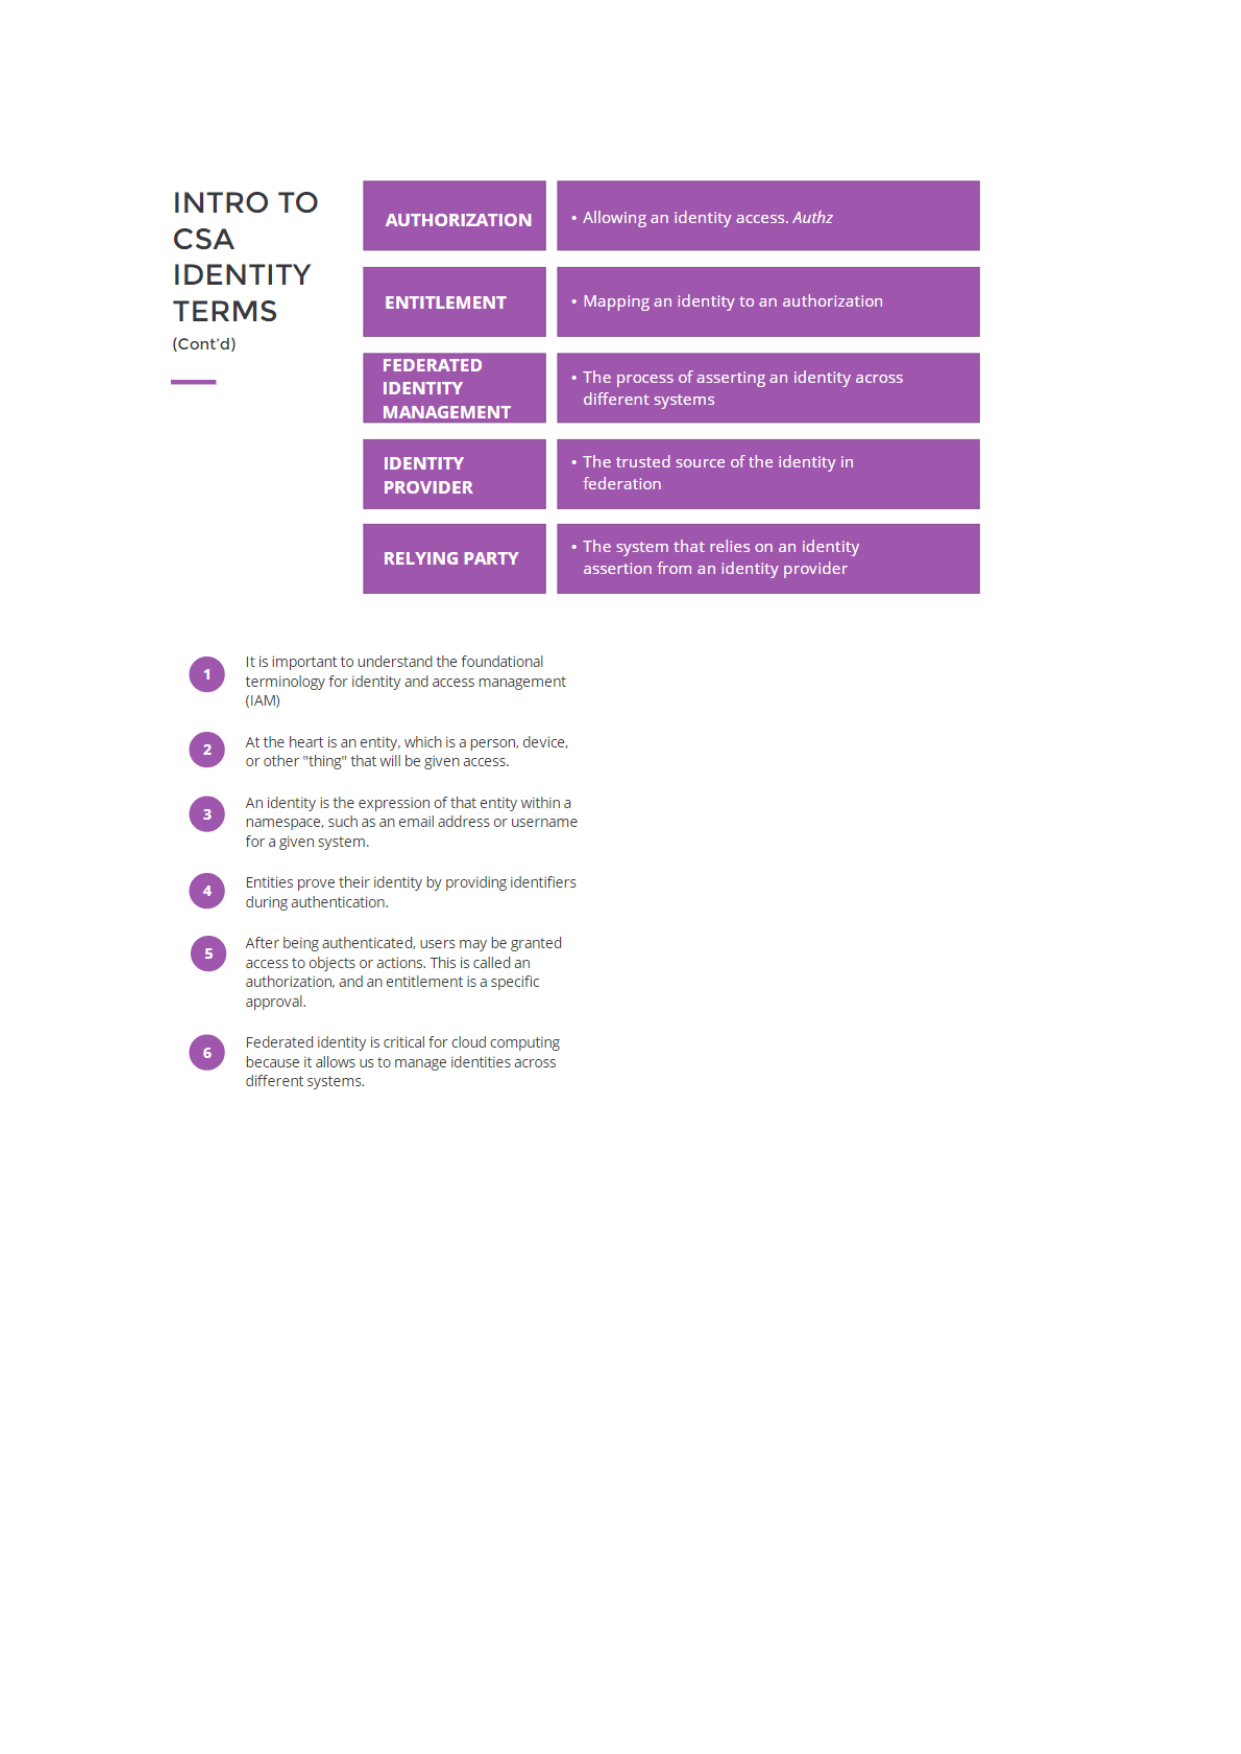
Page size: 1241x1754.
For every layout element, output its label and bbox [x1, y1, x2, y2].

picture [150, 150, 1001, 621]
picture [150, 623, 610, 1102]
